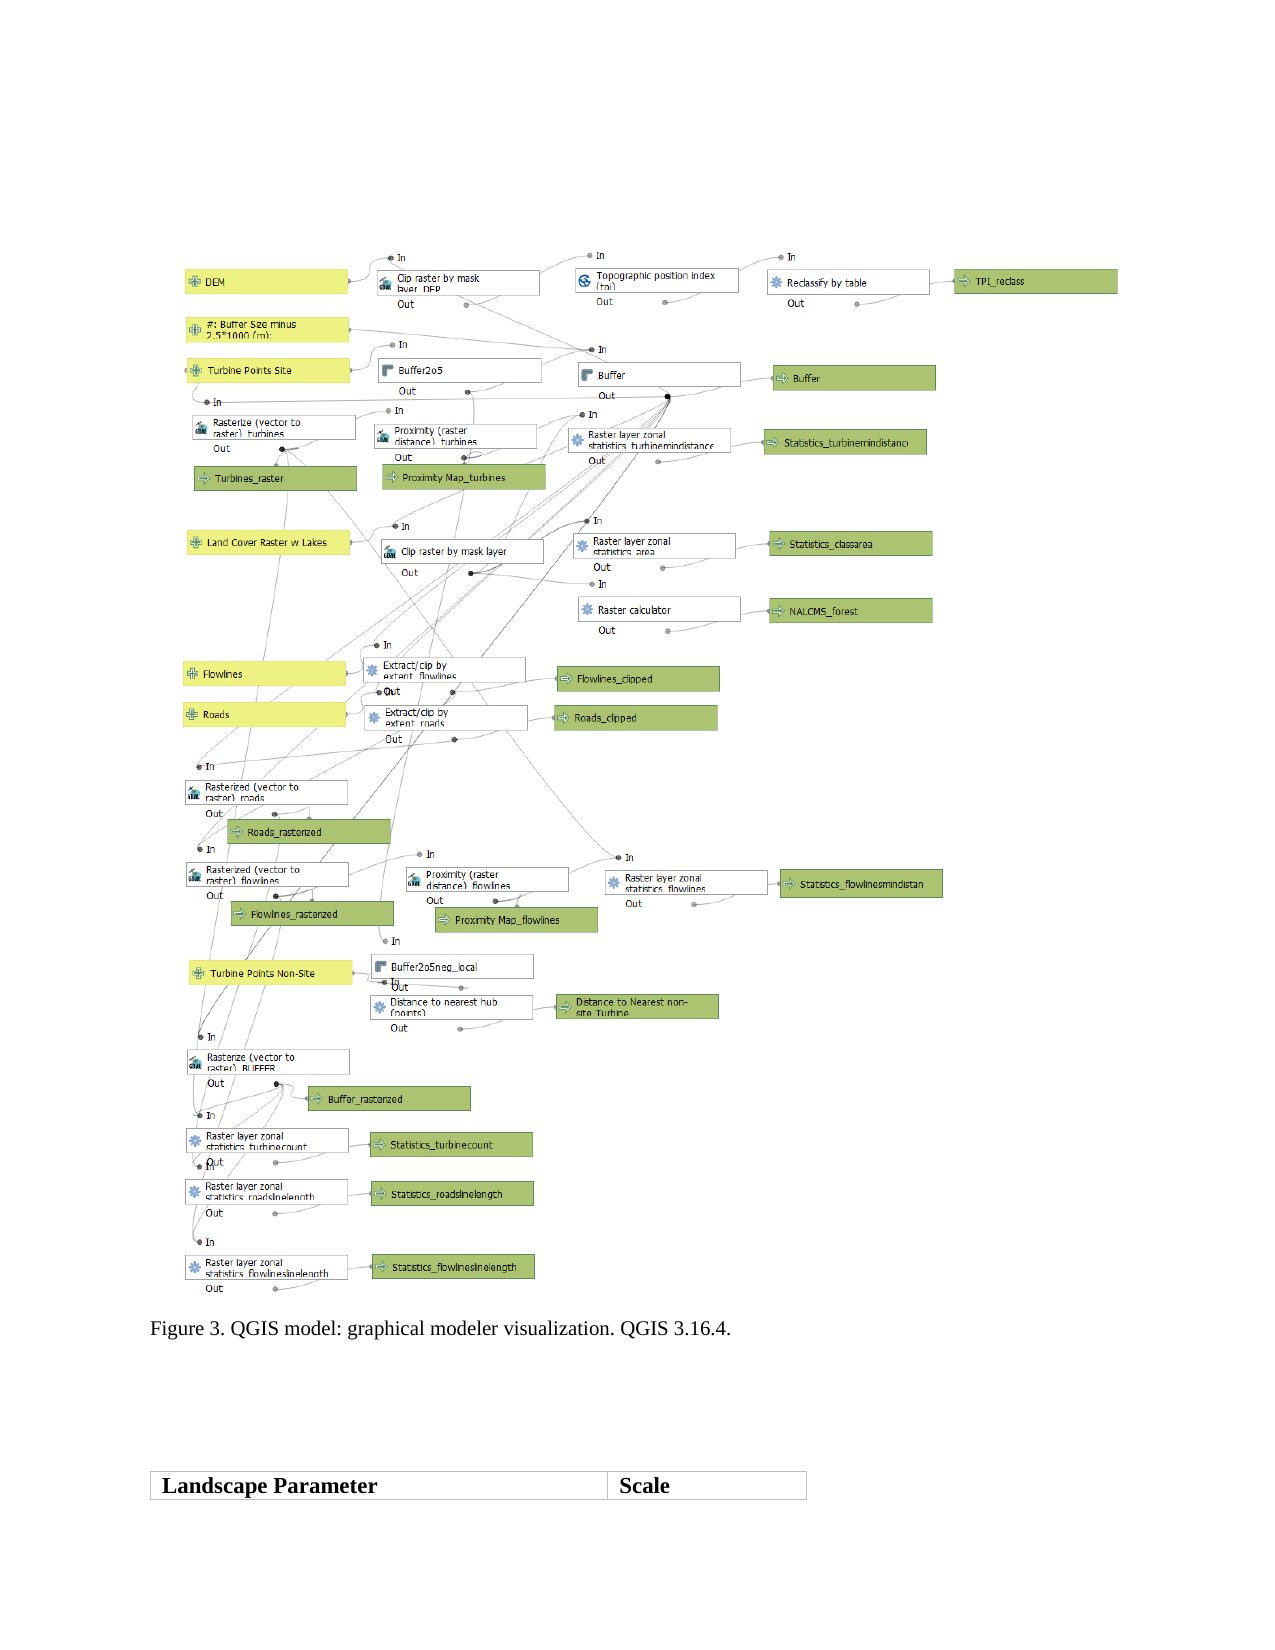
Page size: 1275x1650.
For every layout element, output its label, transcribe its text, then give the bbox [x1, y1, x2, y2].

text Figure 3. QGIS model: graphical modeler visualization. QGIS 3.16.4. [150, 1316, 1125, 1339]
table_header Landscape Parameter [151, 1472, 607, 1499]
picture [150, 150, 1125, 1316]
table_header Scale [608, 1472, 806, 1499]
